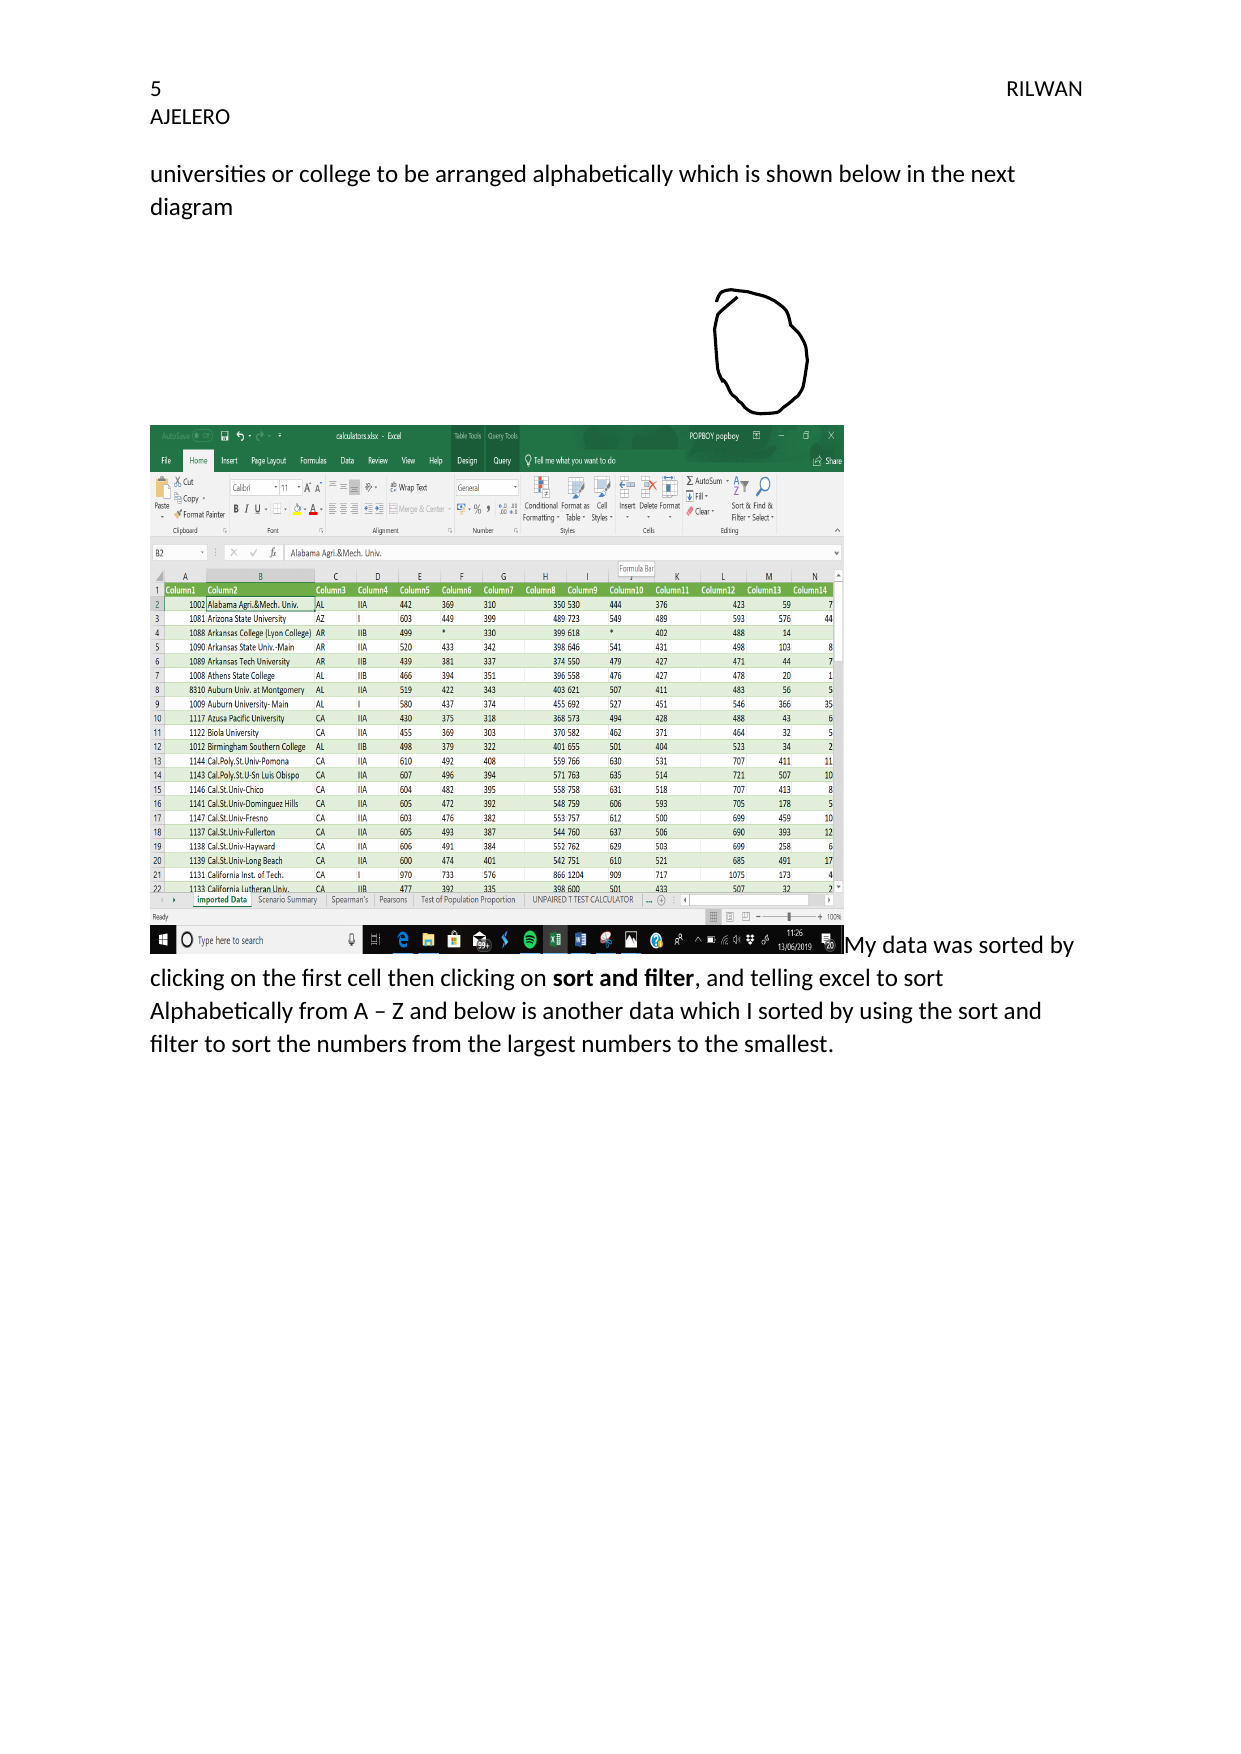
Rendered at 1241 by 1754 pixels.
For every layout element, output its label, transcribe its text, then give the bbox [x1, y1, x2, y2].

picture [150, 425, 844, 954]
